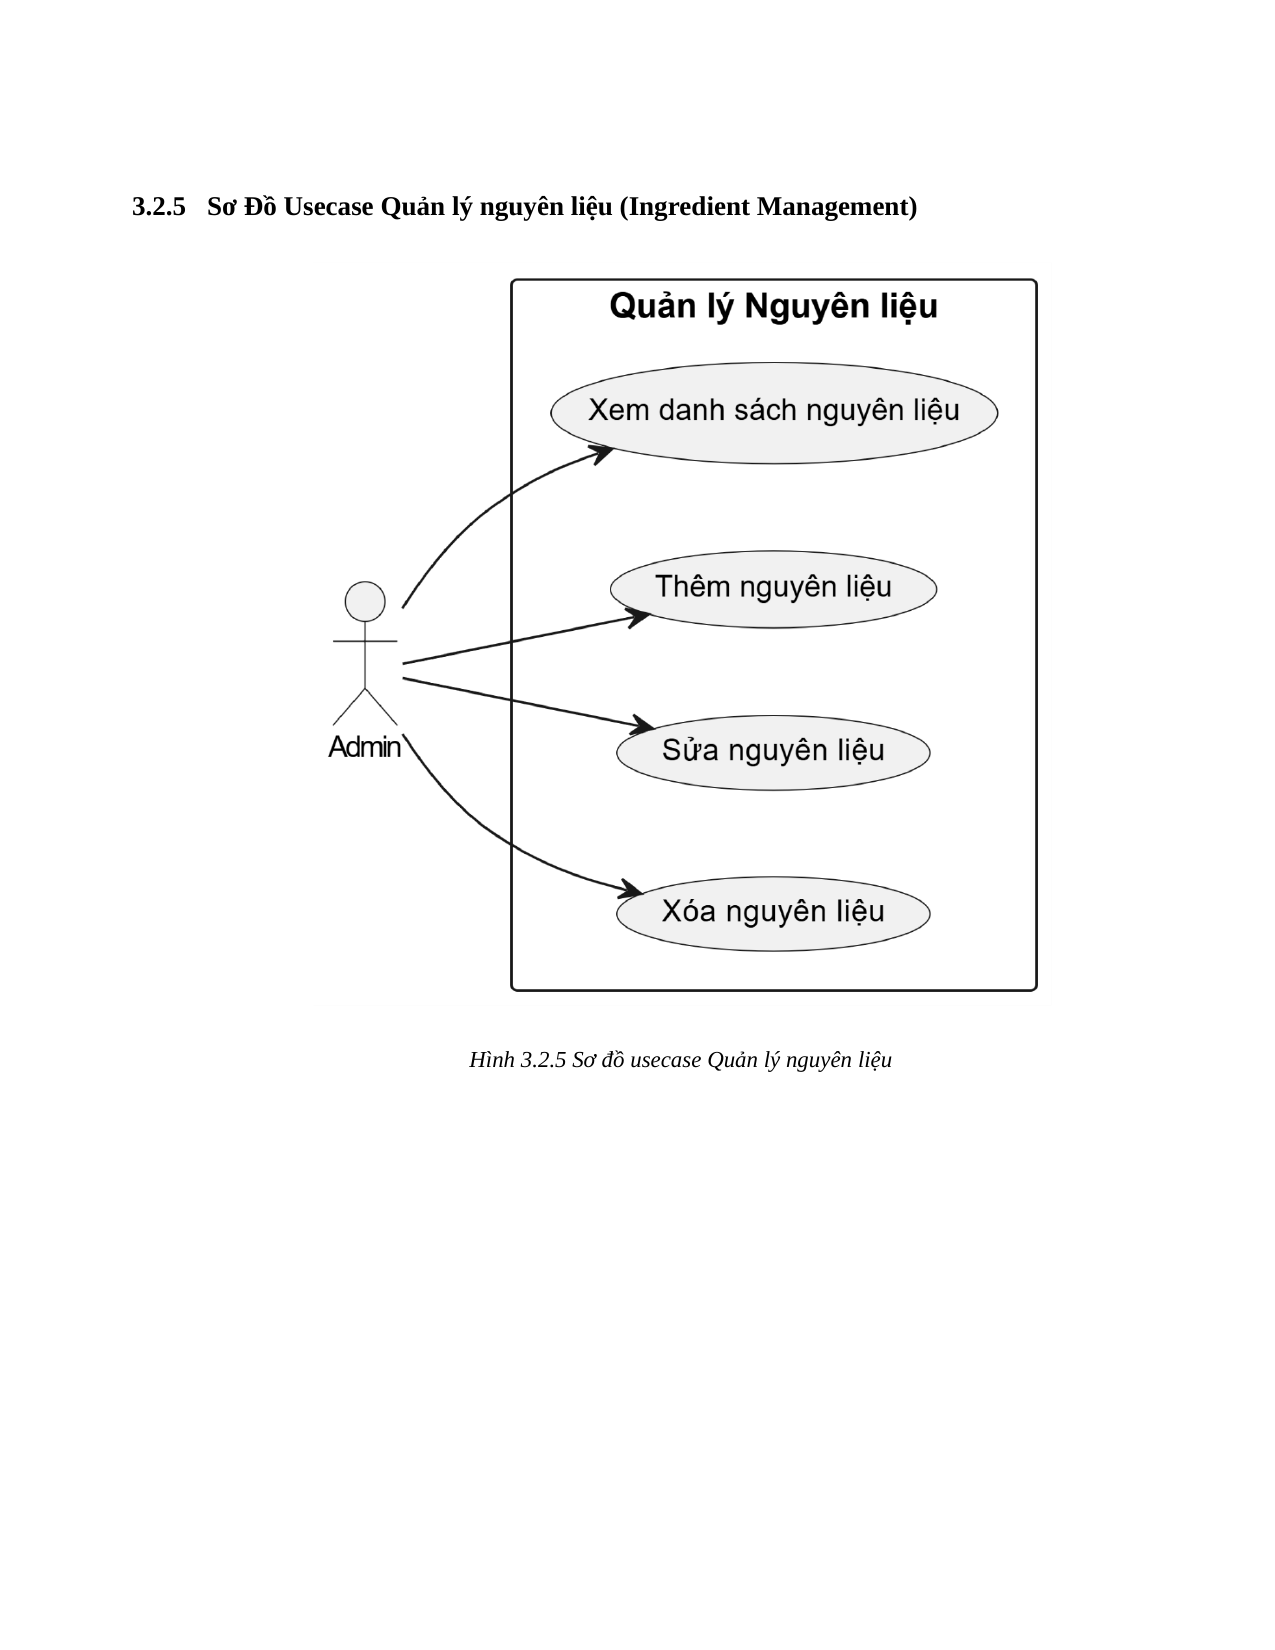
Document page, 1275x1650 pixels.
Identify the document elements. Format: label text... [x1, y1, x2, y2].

text Hình 3.2.5 Sơ đồ usecase Quản lý nguyên liệu [207, 1046, 1157, 1073]
picture [288, 237, 1076, 1030]
subtitle Sơ Đồ Usecase Quản lý nguyên liệu (Ingredient Management) [132, 190, 1157, 221]
